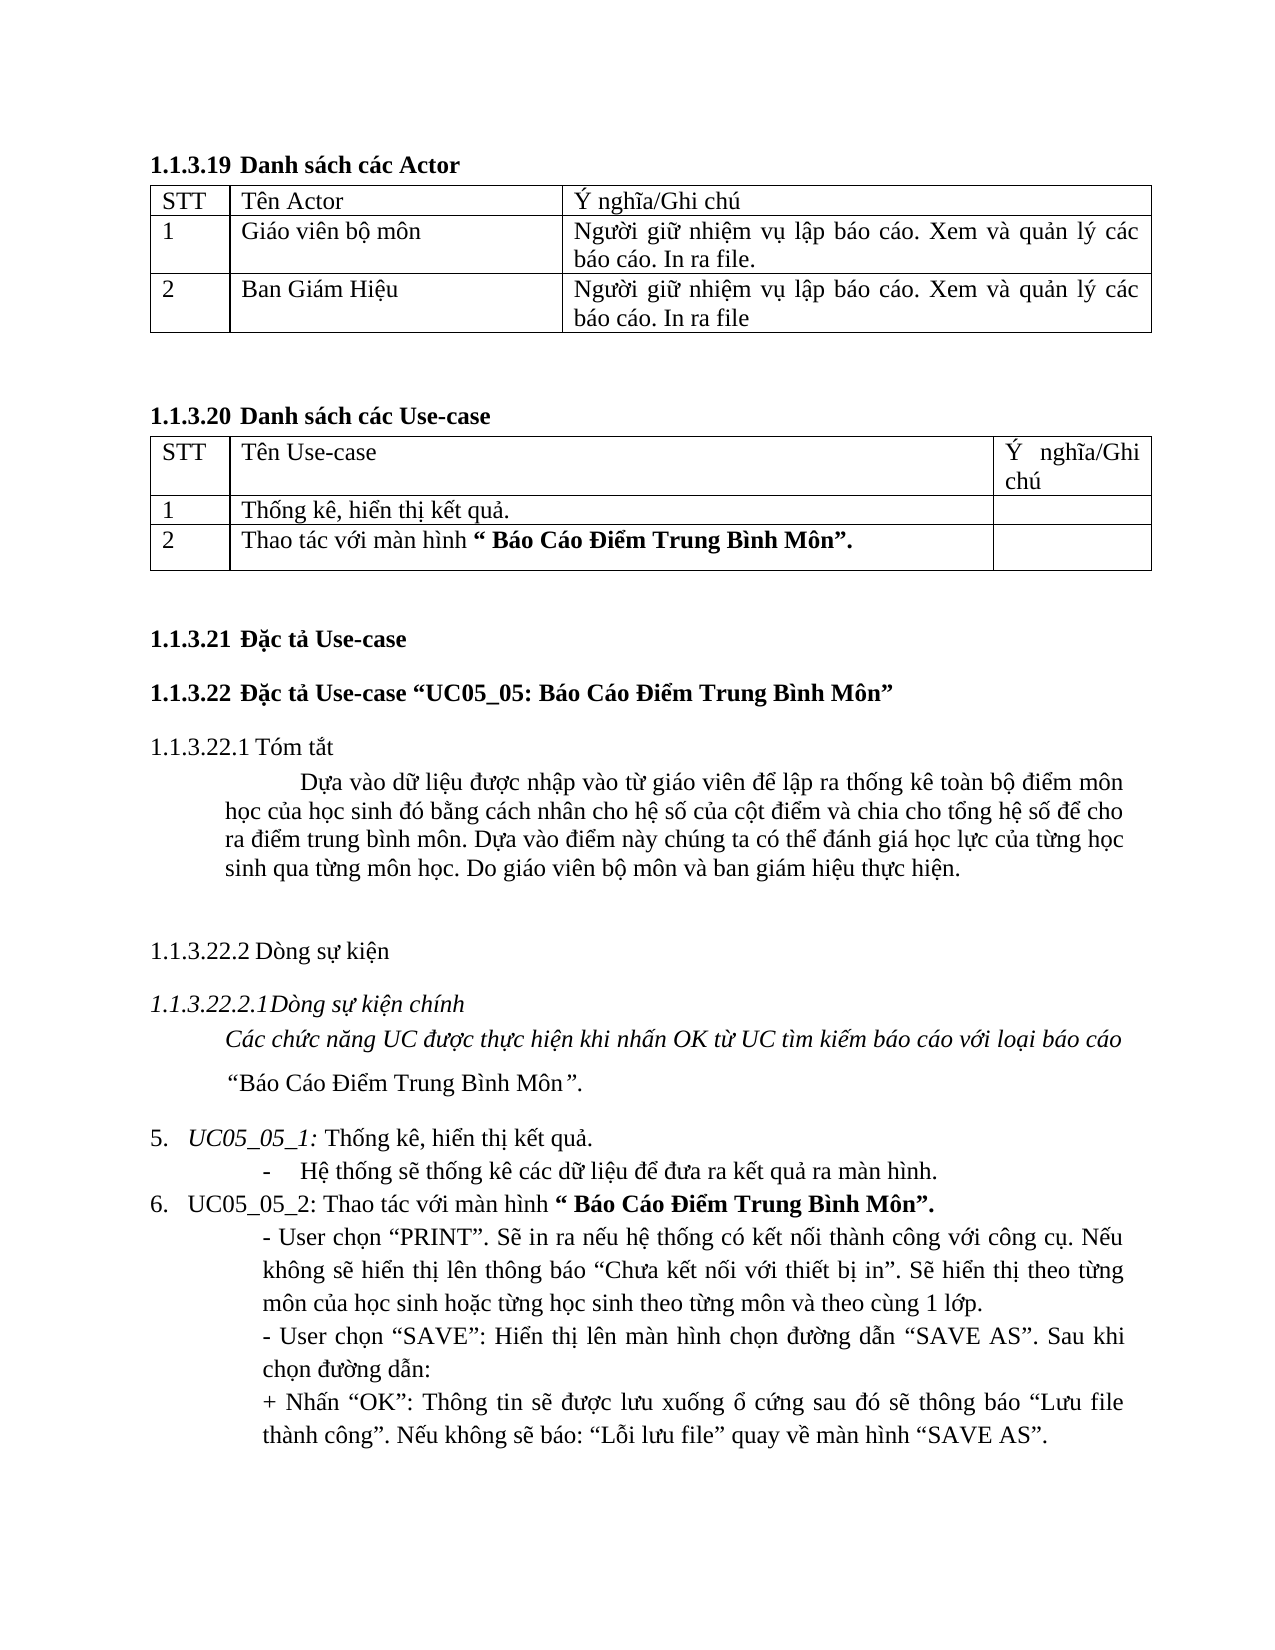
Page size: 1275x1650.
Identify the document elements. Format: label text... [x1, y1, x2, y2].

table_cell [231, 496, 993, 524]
list Hệ thống sẽ thống kê các dữ liệu để đưa ra kết quả ra màn hình. [262, 1156, 1125, 1185]
subtitle Dòng sự kiện chính [150, 989, 1125, 1018]
subtitle Danh sách các Actor [150, 150, 1125, 179]
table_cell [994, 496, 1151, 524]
subtitle Danh sách các Use-case [150, 401, 1125, 430]
text - User chọn “SAVE”: Hiển thị lên màn hình chọn đường dẫn “SAVE AS”. Sau khi chọn đường dẫn: [262, 1321, 1125, 1383]
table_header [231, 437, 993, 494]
text Dựa vào dữ liệu được nhập vào từ giáo viên để lập ra thống kê toàn bộ điểm môn học của học sinh đó bằng cách nhân cho hệ số của cột điểm và chia cho tổng hệ số để cho ra điểm trung bình môn. Dựa vào điểm này chúng ta có thể đánh giá học lực của từng học sinh qua từng môn học. Do giáo viên bộ môn và ban giám hiệu thực hiện. [225, 767, 1125, 882]
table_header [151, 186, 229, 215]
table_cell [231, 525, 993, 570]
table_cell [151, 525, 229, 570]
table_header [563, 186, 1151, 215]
text Các chức năng UC được thực hiện khi nhấn OK từ UC tìm kiếm báo cáo với loại báo cáo “Báo Cáo Điểm Trung Bình Môn”. [225, 1024, 1125, 1096]
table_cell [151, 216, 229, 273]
text - User chọn “PRINT”. Sẽ in ra nếu hệ thống có kết nối thành công với công cụ. Nếu không sẽ hiển thị lên thông báo “Chưa kết nối với thiết bị in”. Sẽ hiển thị theo từng môn của học sinh hoặc từng học sinh theo từng môn và theo cùng 1 lớp. [262, 1222, 1125, 1317]
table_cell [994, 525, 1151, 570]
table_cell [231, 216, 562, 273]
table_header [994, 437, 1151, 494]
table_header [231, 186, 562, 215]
list UC05_05_2: Thao tác với màn hình “ Báo Cáo Điểm Trung Bình Môn”. [150, 1189, 1125, 1218]
subtitle Tóm tắt [150, 732, 1125, 761]
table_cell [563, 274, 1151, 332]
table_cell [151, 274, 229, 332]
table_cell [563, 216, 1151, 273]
subtitle Đặc tả Use-case “UC05_05: Báo Cáo Điểm Trung Bình Môn” [150, 678, 1125, 707]
list UC05_05_1: Thống kê, hiển thị kết quả. [150, 1123, 1125, 1152]
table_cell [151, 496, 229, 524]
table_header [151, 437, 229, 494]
text + Nhấn “OK”: Thông tin sẽ được lưu xuống ổ cứng sau đó sẽ thông báo “Lưu file thành công”. Nếu không sẽ báo: “Lỗi lưu file” quay về màn hình “SAVE AS”. [262, 1387, 1125, 1449]
subtitle Dòng sự kiện [150, 936, 1125, 964]
subtitle Đặc tả Use-case [150, 624, 1125, 653]
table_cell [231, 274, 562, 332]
